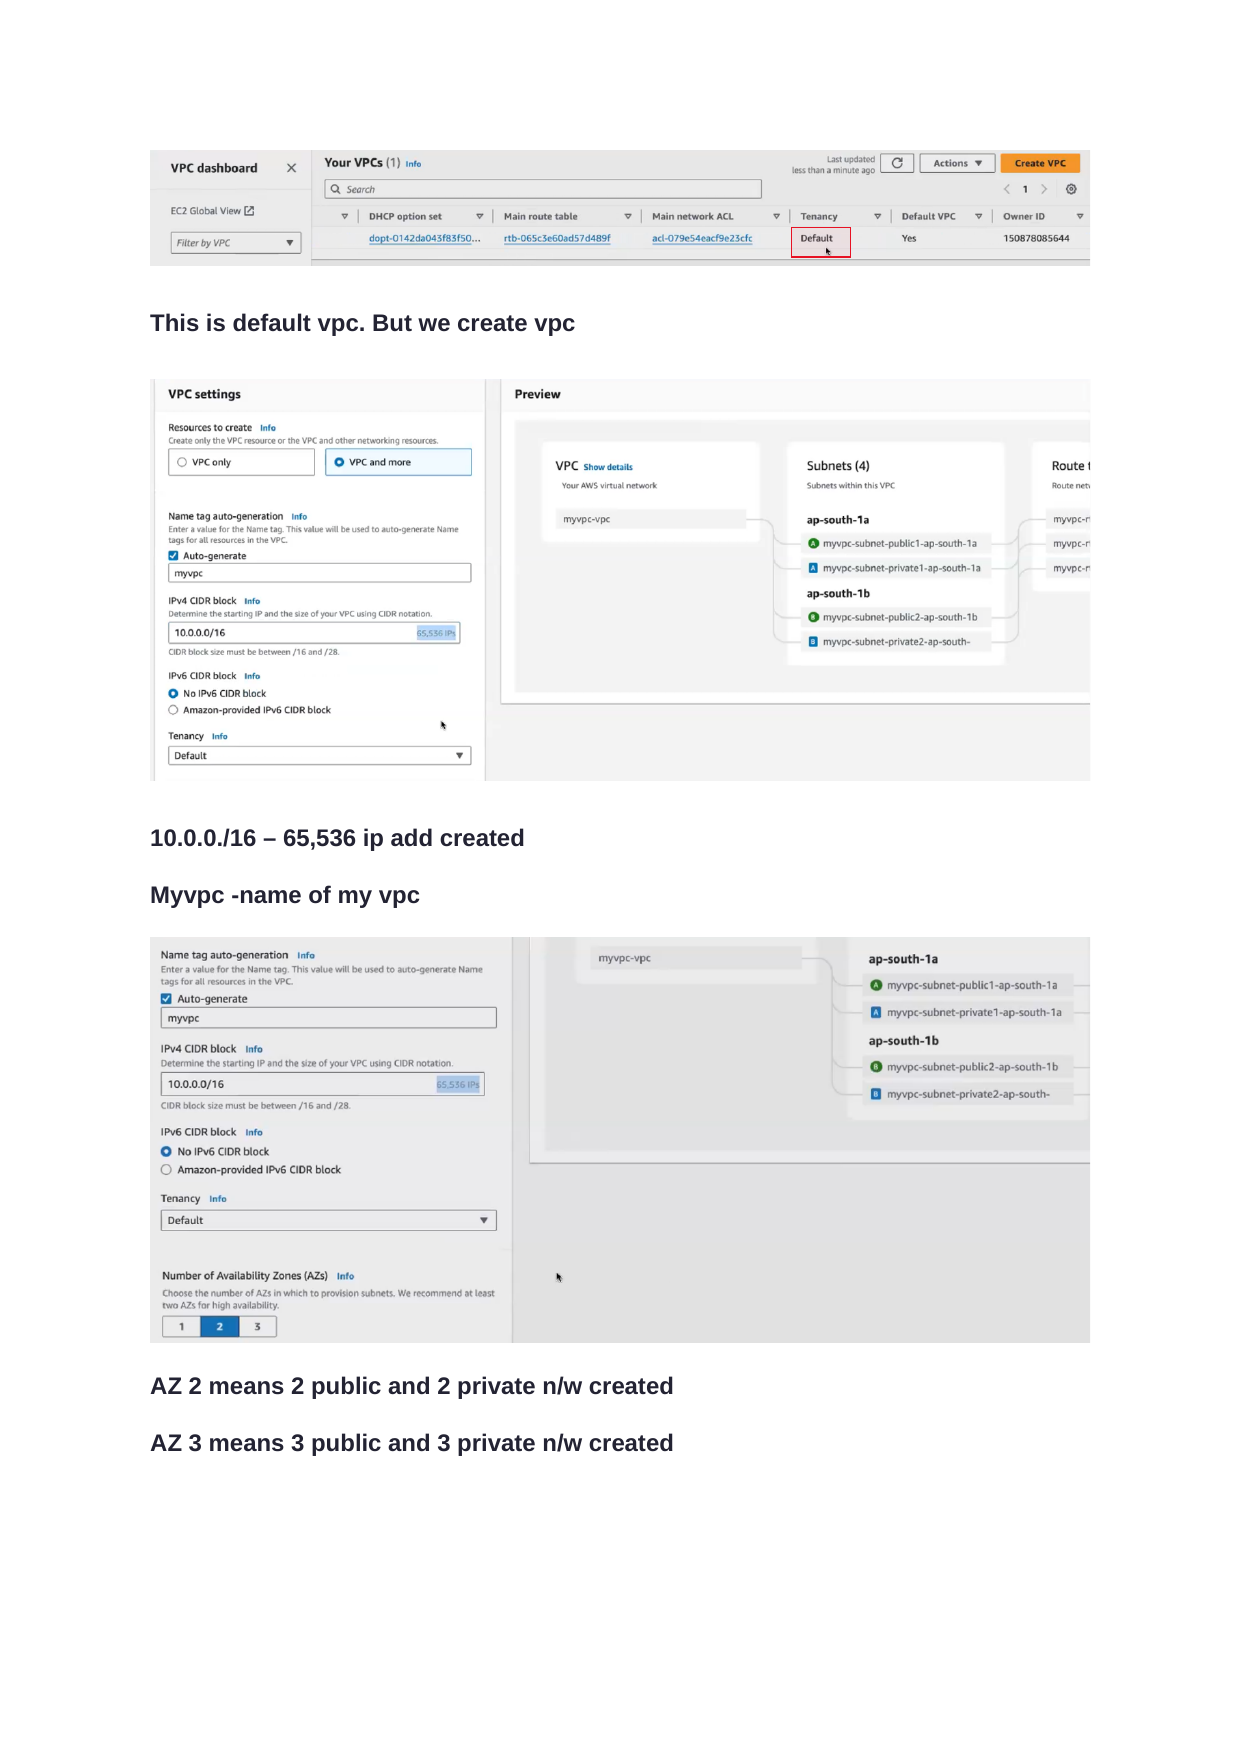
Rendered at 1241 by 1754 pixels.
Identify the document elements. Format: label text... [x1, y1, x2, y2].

picture [150, 379, 1091, 781]
picture [150, 150, 1091, 266]
list AZ 3 means 3 public and 3 private n/w created [150, 1428, 1084, 1456]
list Myvpc -name of my vpc [150, 881, 1084, 908]
list This is default vpc. But we create vpc [150, 309, 1084, 337]
picture [150, 937, 1091, 1343]
list 10.0.0./16 – 65,536 ip add created [150, 824, 1084, 852]
list AZ 2 means 2 public and 2 private n/w created [150, 1372, 1084, 1399]
